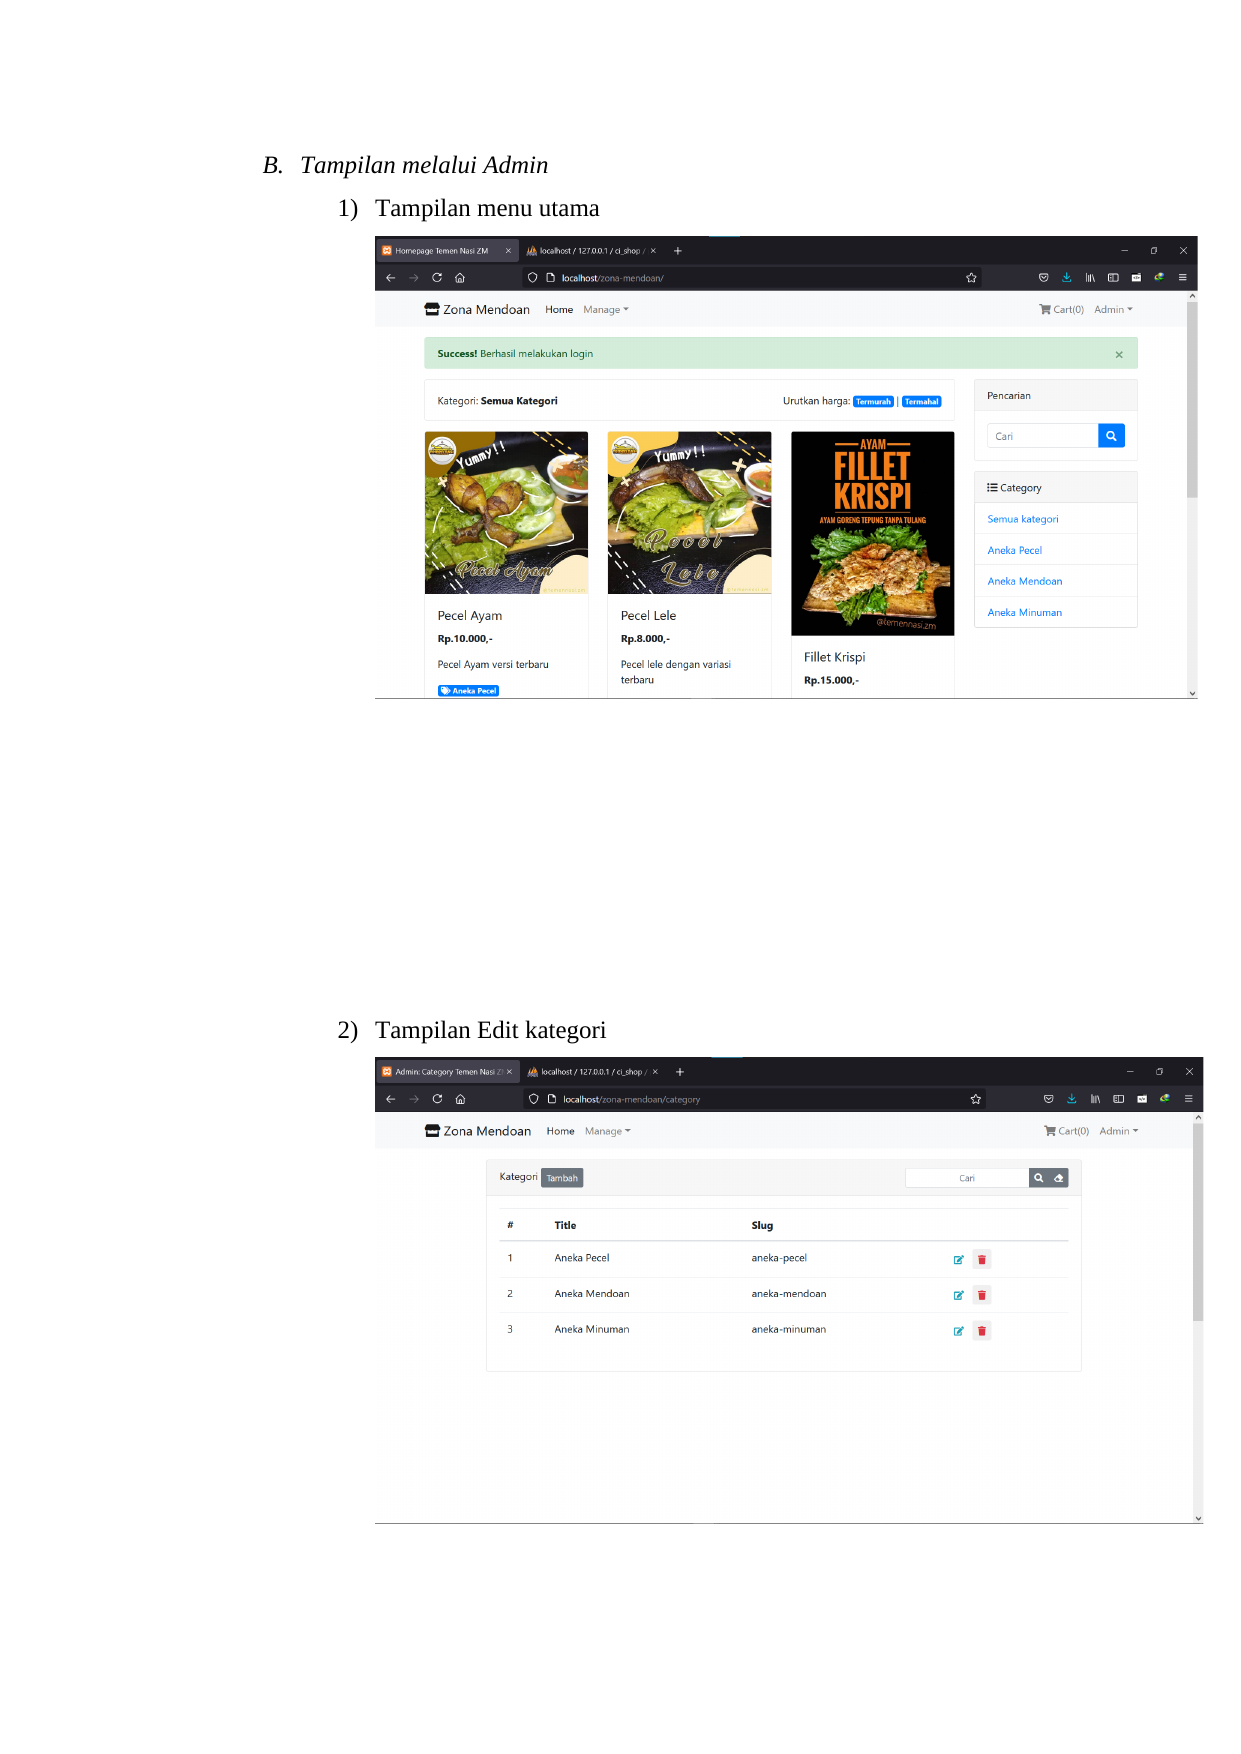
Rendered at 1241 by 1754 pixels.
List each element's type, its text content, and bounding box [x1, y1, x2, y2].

picture [375, 1057, 1204, 1524]
picture [375, 236, 1198, 699]
list Tampilan menu utama [337, 193, 1090, 222]
list Tampilan Edit kategori [337, 1015, 1090, 1043]
list Tampilan melalui Admin [262, 150, 1090, 179]
